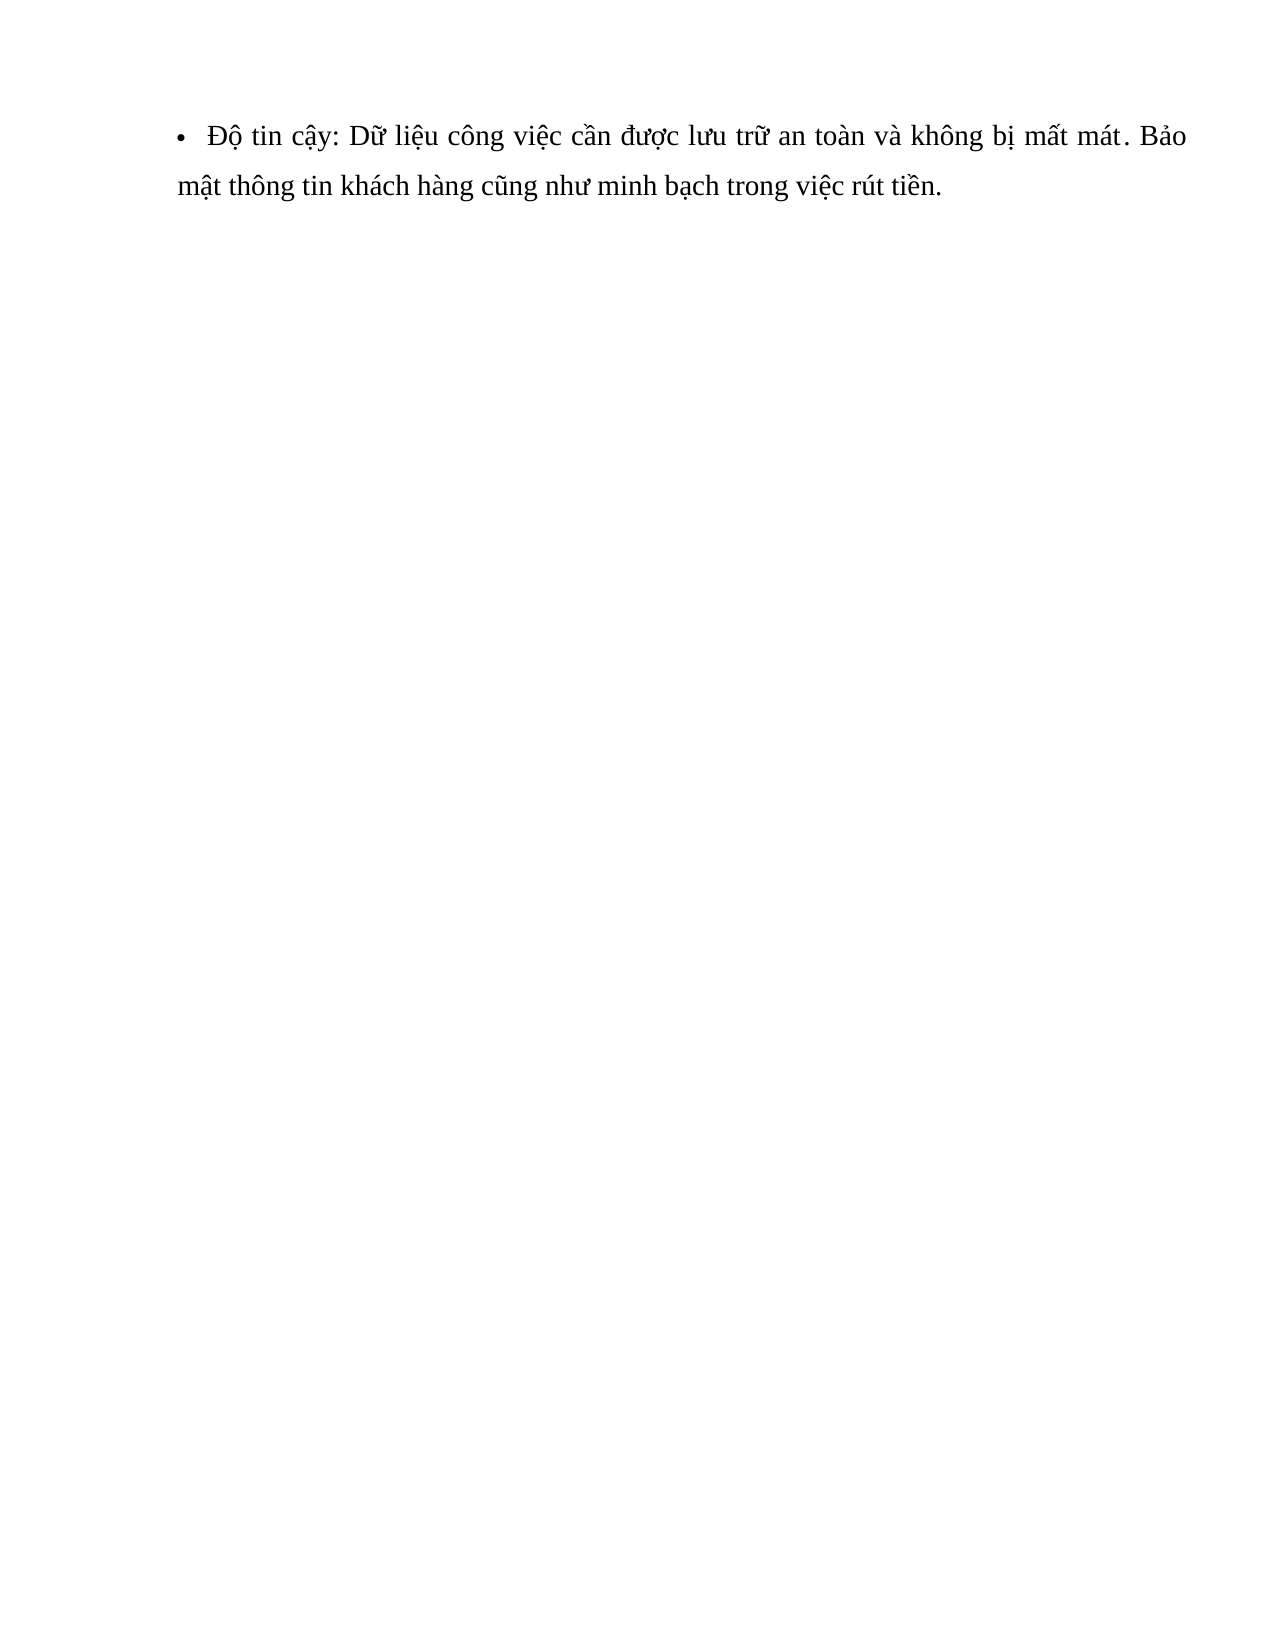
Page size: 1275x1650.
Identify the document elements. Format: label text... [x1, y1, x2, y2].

list Độ tin cậy: Dữ liệu công việc cần được lưu trữ an toàn và không bị mất mát. Bảo mật thông tin khách hàng cũng như minh bạch trong việc rút tiền. [177, 118, 1186, 202]
